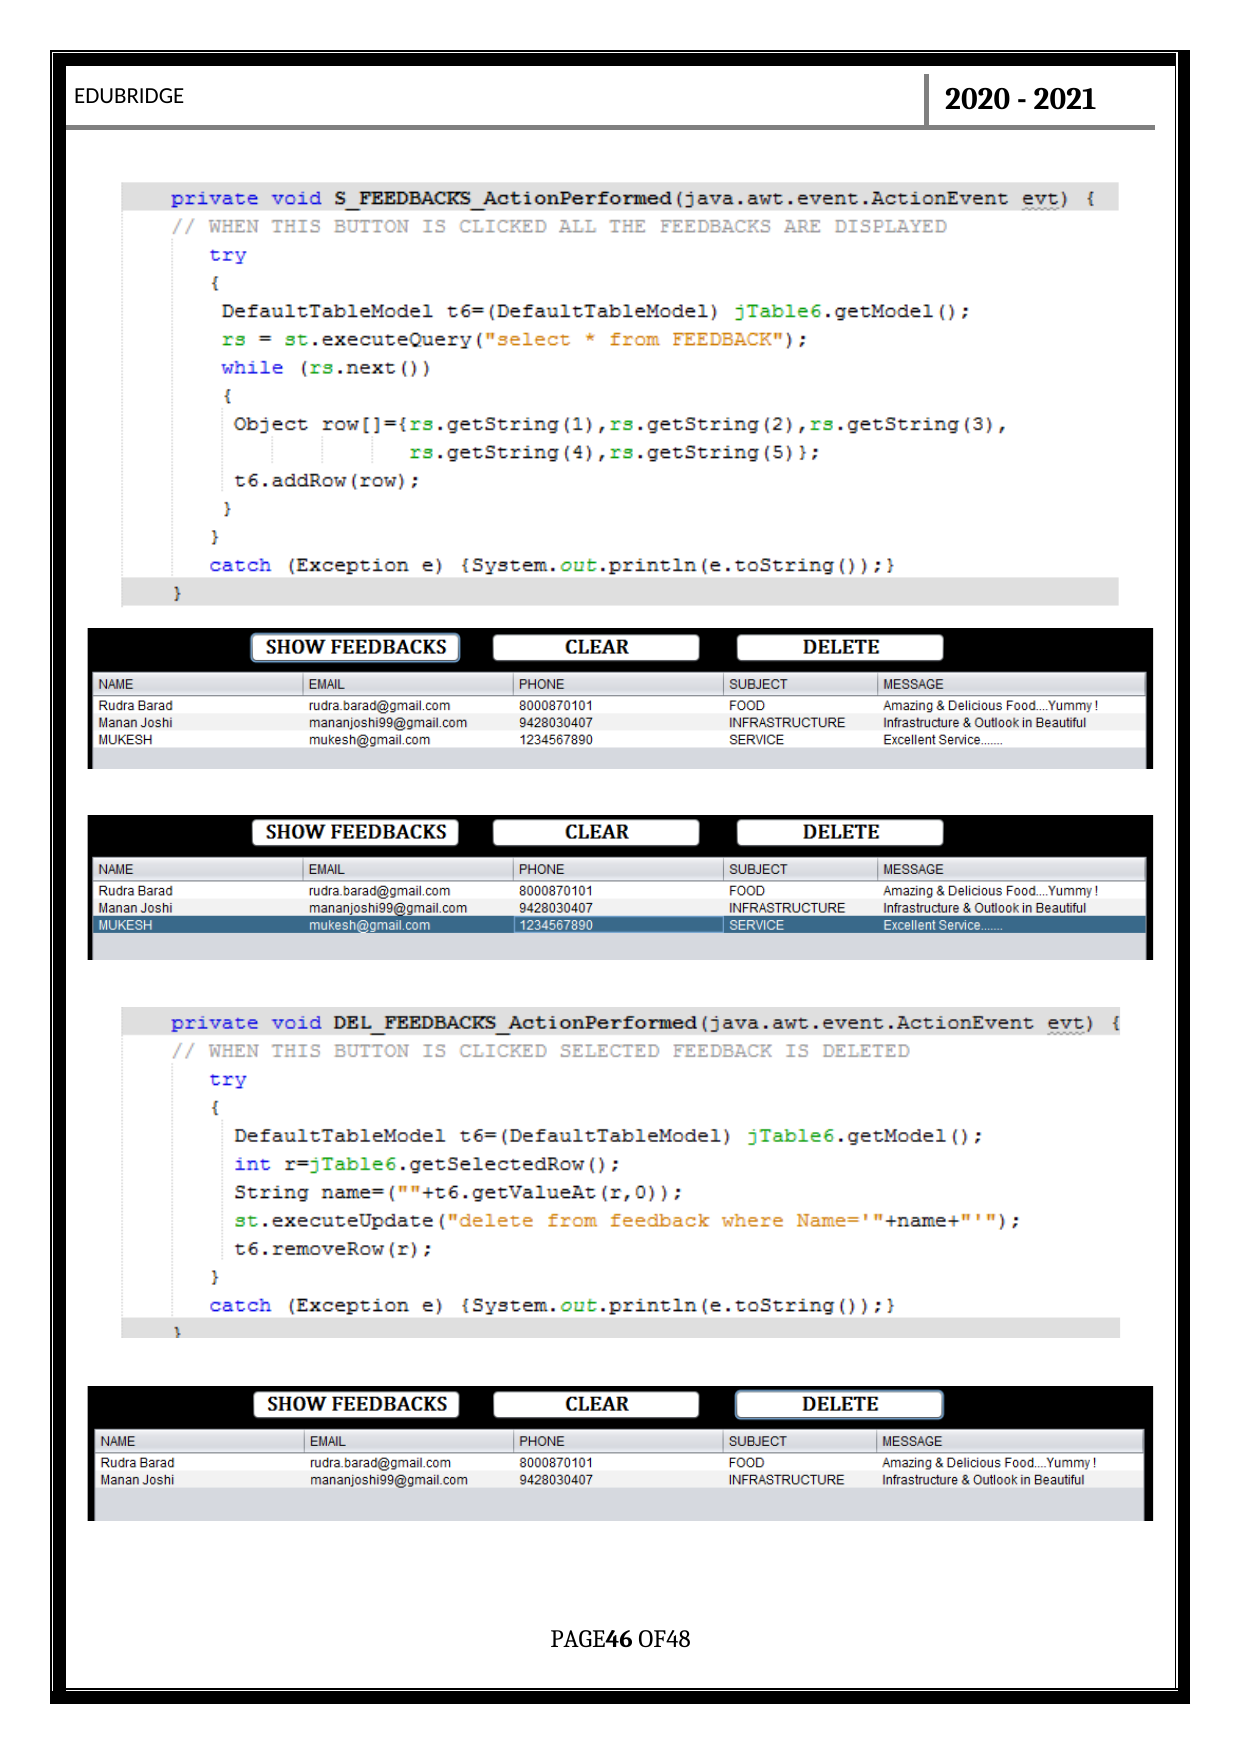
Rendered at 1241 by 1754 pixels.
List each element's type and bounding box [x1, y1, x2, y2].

picture [87, 815, 1154, 960]
picture [120, 182, 1119, 608]
picture [87, 628, 1154, 769]
picture [87, 1386, 1154, 1521]
picture [120, 1007, 1121, 1338]
